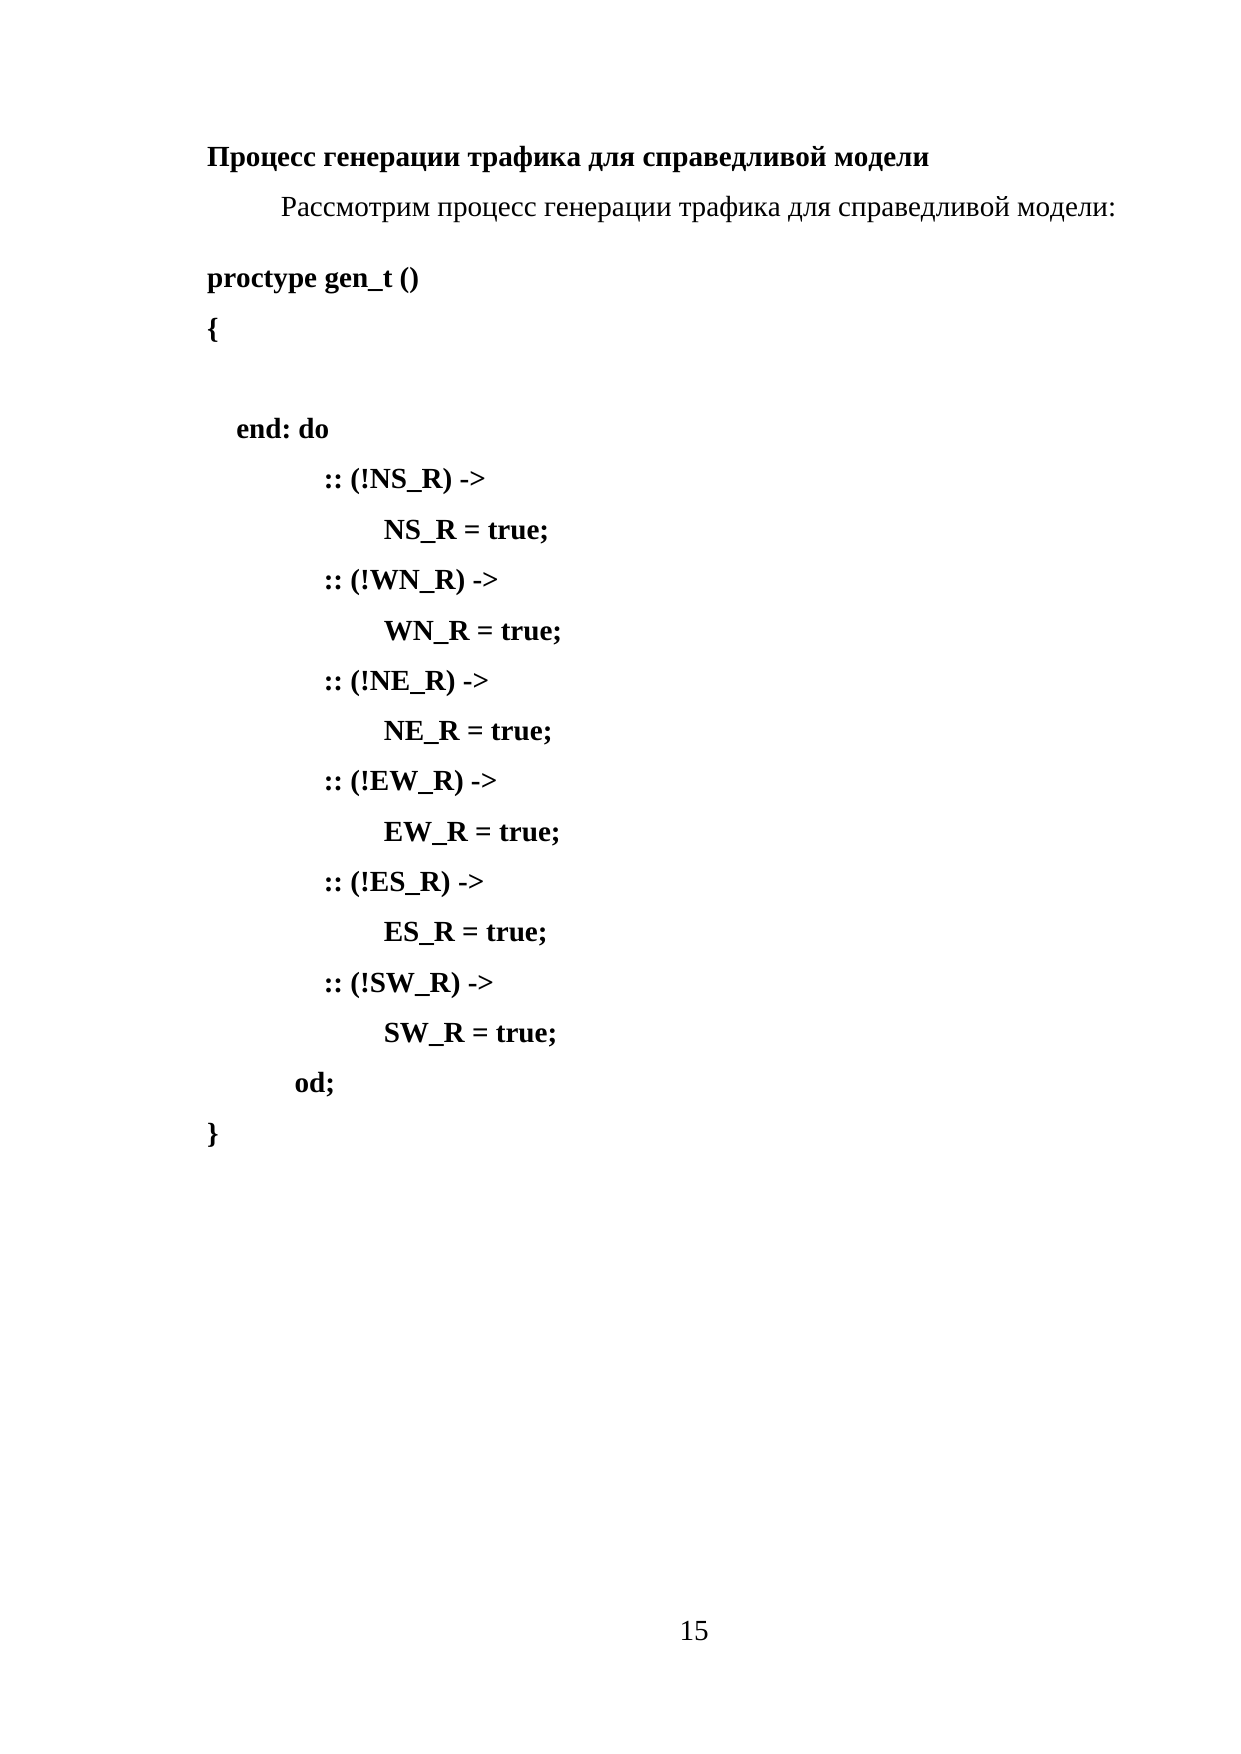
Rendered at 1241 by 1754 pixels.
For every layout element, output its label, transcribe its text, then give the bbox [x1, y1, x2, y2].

text end: do [207, 411, 1181, 445]
subtitle Процесс генерации трафика для справедливой модели [207, 139, 1181, 172]
text :: (!NS_R) -> [207, 462, 1181, 495]
text } [207, 1116, 1181, 1149]
text { [207, 311, 1181, 344]
text :: (!WN_R) -> [207, 562, 1181, 596]
text :: (!NE_R) -> [207, 663, 1181, 696]
text WN_R = true; [207, 613, 1181, 646]
text ES_R = true; [207, 914, 1181, 948]
text EW_R = true; [207, 814, 1181, 847]
text SW_R = true; [207, 1015, 1181, 1049]
text :: (!SW_R) -> [207, 965, 1181, 998]
text :: (!EW_R) -> [207, 763, 1181, 797]
text proctype gen_t () [207, 260, 1181, 294]
text od; [207, 1065, 1181, 1099]
text NS_R = true; [207, 512, 1181, 546]
text NE_R = true; [207, 713, 1181, 747]
text Рассмотрим процесс генерации трафика для справедливой модели: [207, 189, 1181, 223]
text :: (!ES_R) -> [207, 864, 1181, 898]
